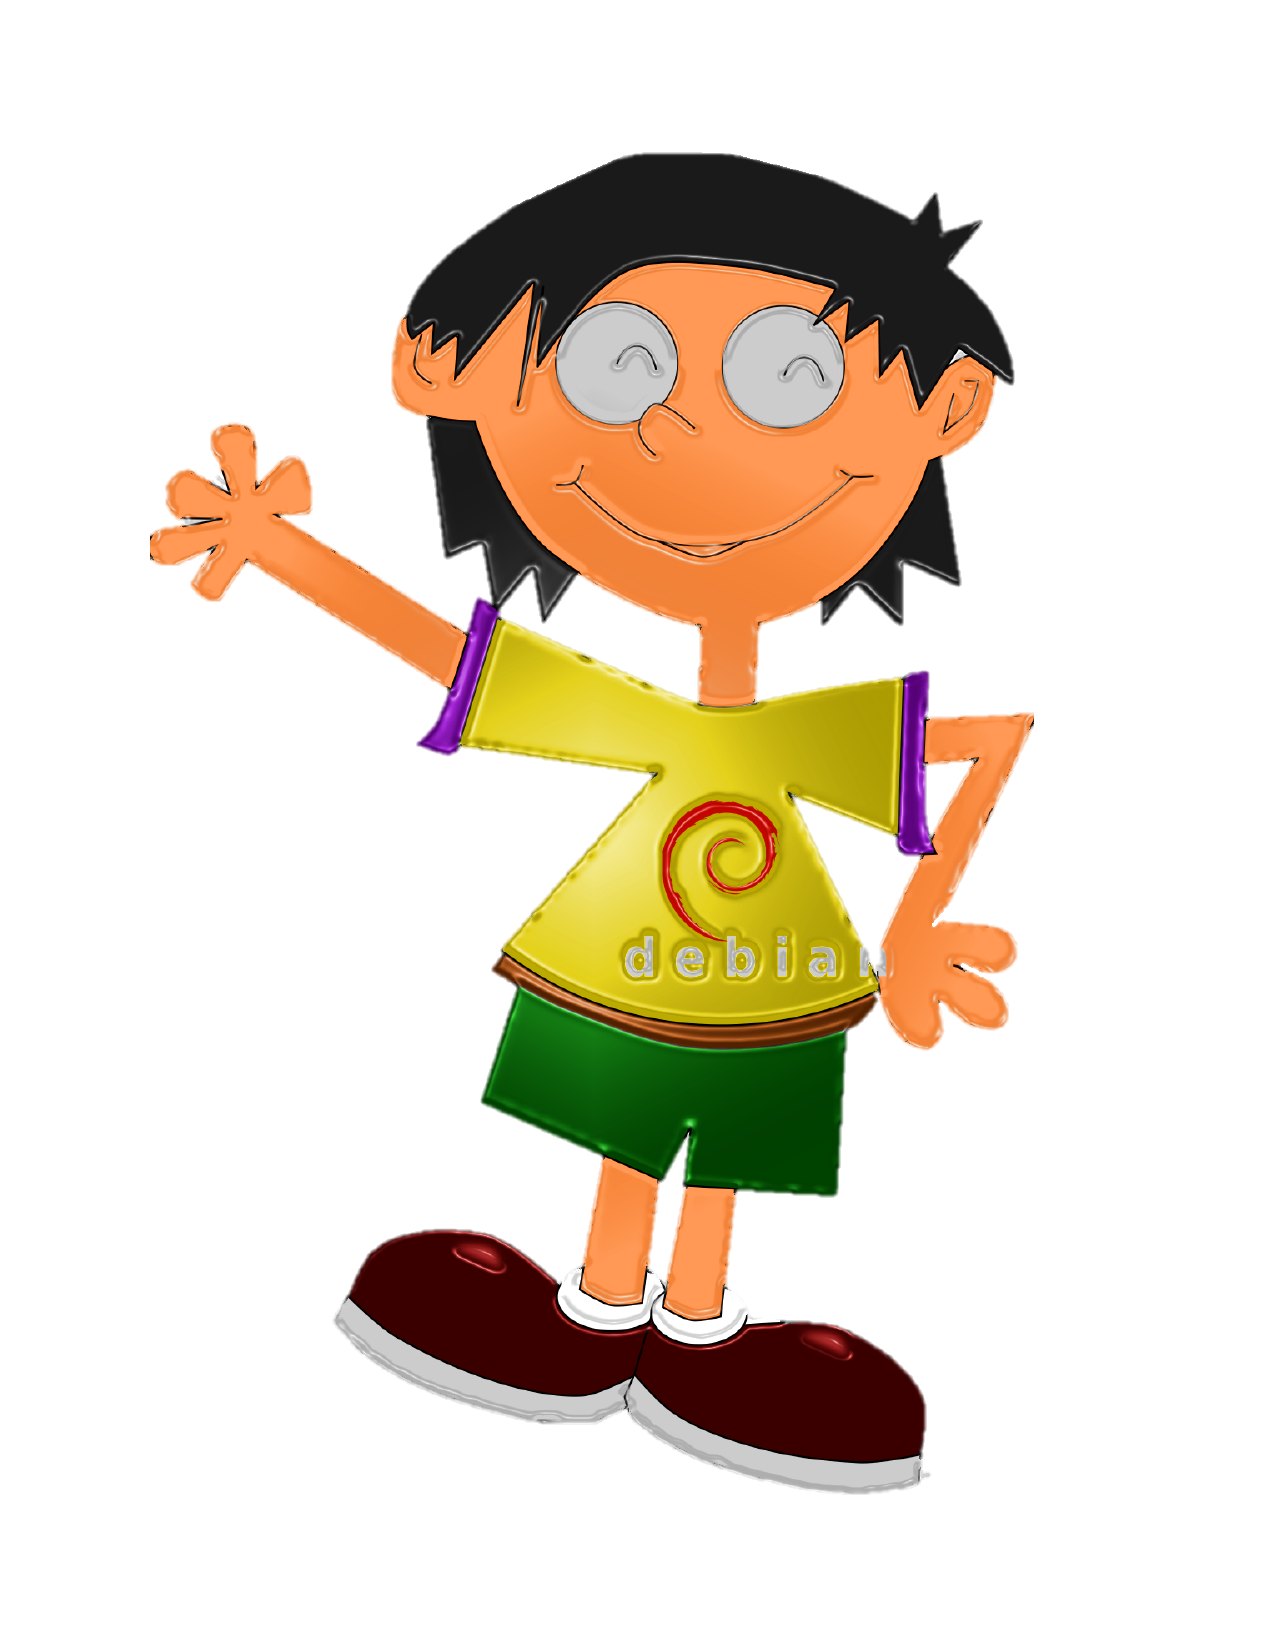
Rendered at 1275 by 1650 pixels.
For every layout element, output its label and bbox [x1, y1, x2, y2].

picture [150, 149, 1034, 1500]
